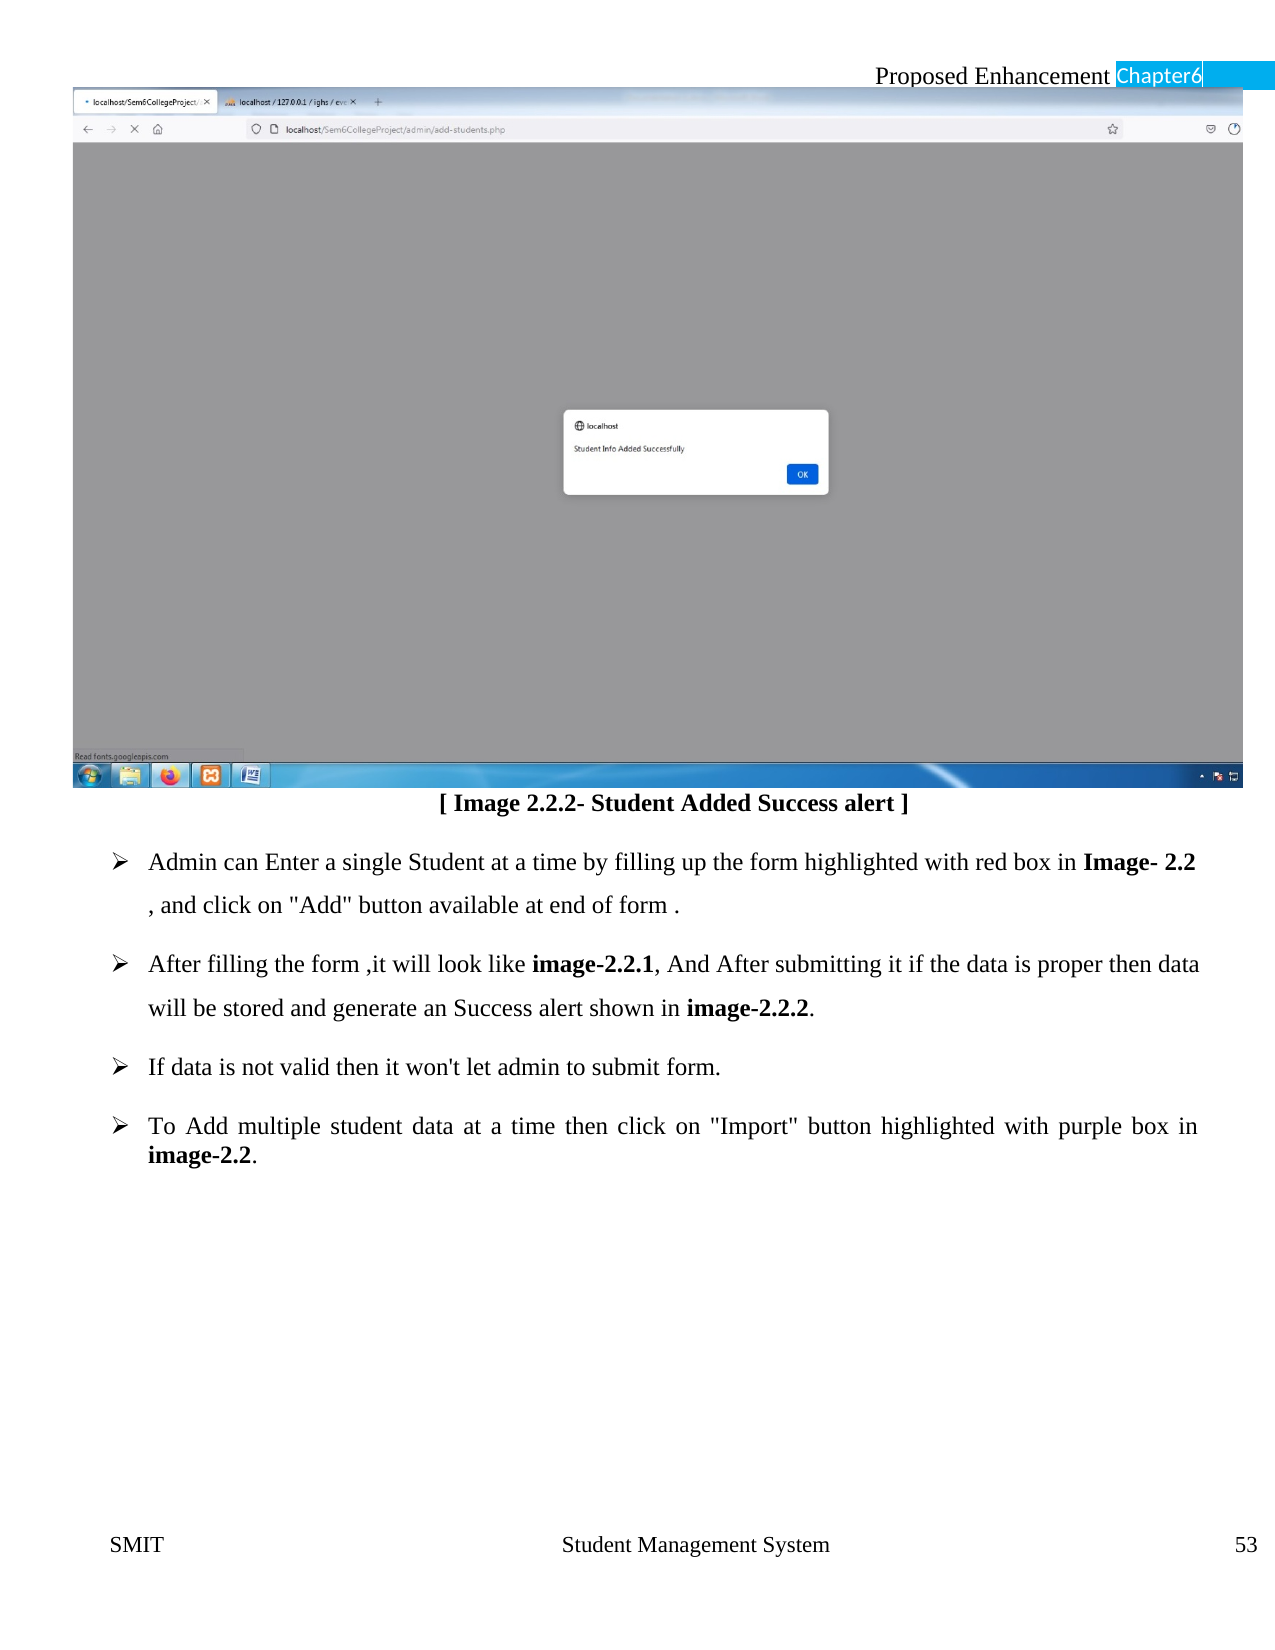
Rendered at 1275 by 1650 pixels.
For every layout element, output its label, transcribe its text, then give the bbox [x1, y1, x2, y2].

text [ Image 2.2.2- Student Added Success alert ] [148, 788, 1200, 817]
list To Add multiple student data at a time then click on "Import" button highlighted with purple box in image-2.2. [110, 1111, 1200, 1169]
list After filling the form ,it will look like image-2.2.1, And After submitting it if the data is proper then data will be stored and generate an Success alert shown in image-2.2.2. [110, 949, 1200, 1021]
list If data is not valid then it won't let admin to submit form. [110, 1052, 1200, 1081]
picture [72, 87, 1243, 788]
list Admin can Enter a single Student at a time by filling up the form highlighted with red box in Image- 2.2 , and click on "Add" button available at end of form . [110, 847, 1200, 918]
